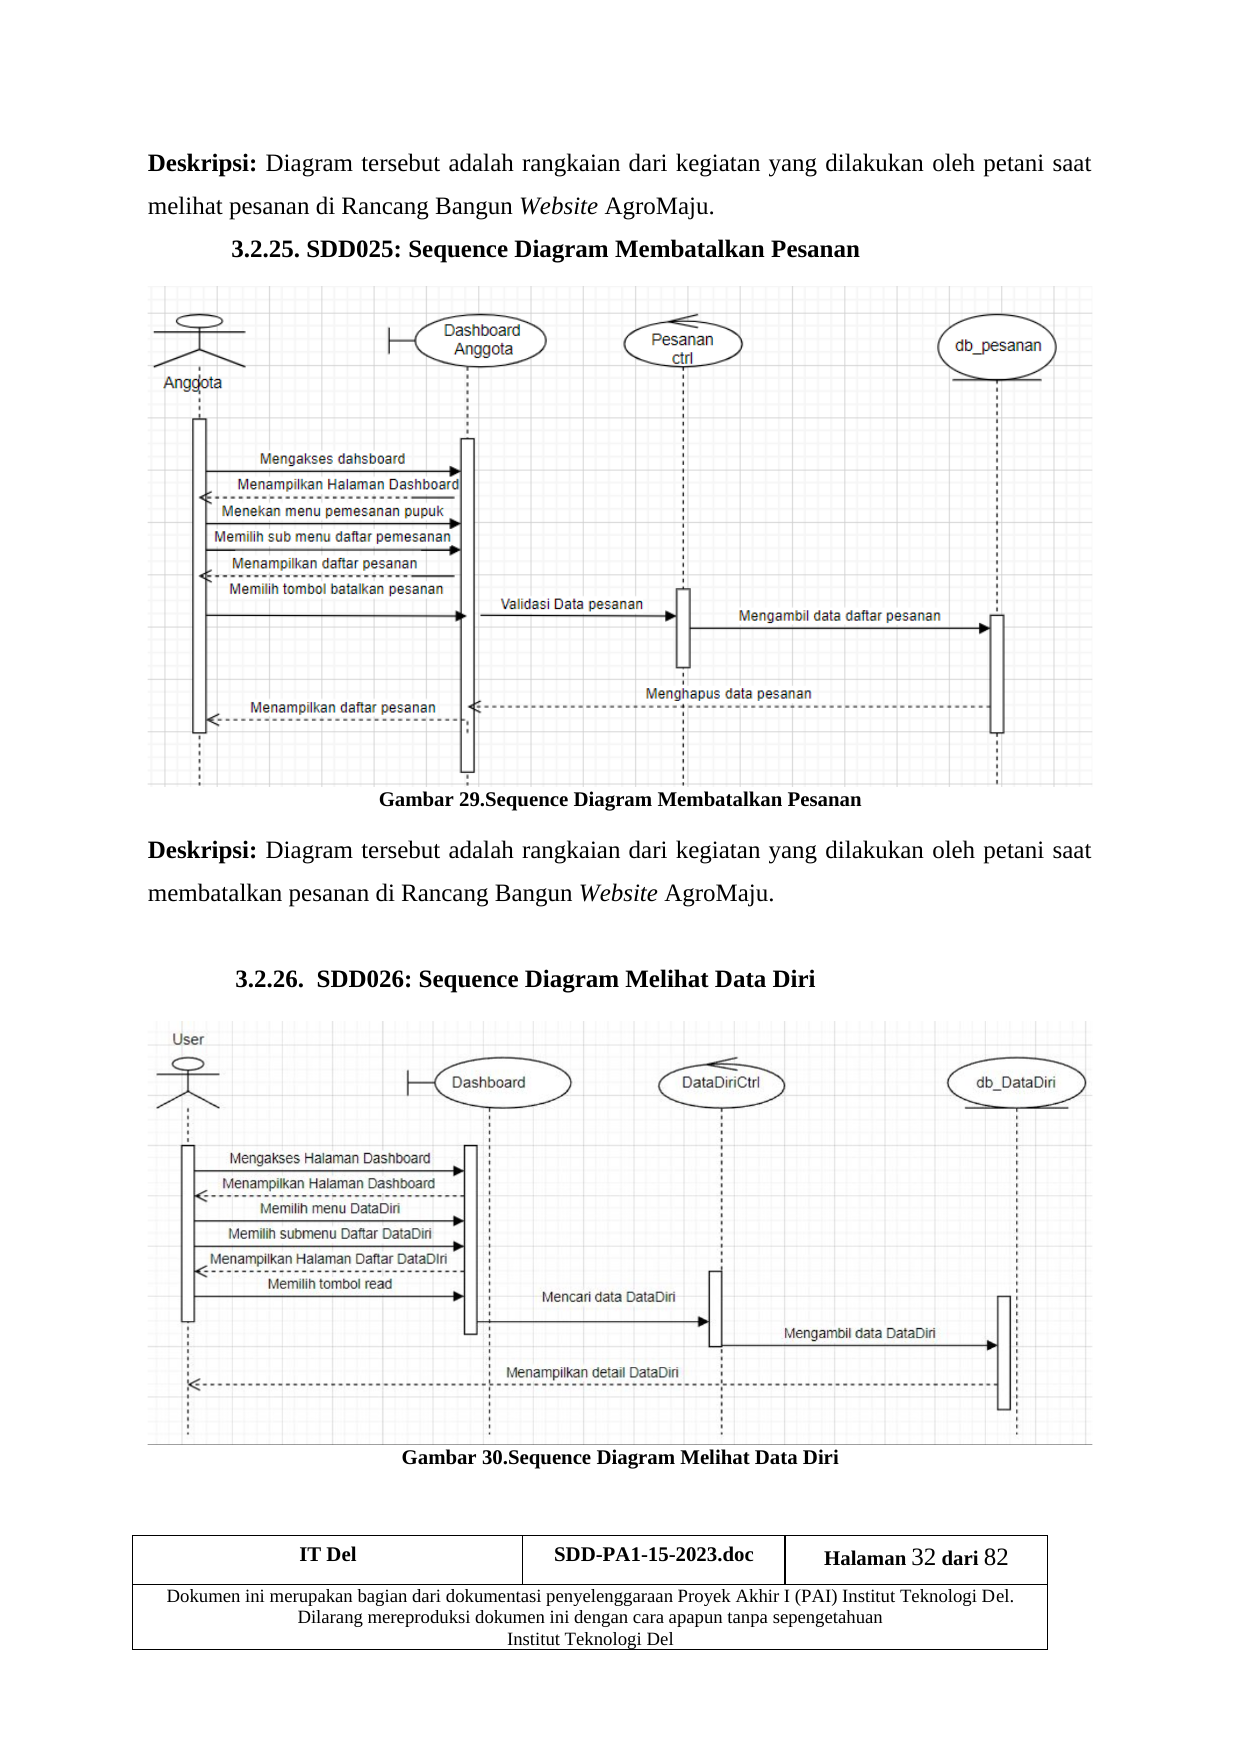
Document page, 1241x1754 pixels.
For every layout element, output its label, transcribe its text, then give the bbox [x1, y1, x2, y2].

text Deskripsi: Diagram tersebut adalah rangkaian dari kegiatan yang dilakukan oleh petani saat membatalkan pesanan di Rancang Bangun Website AgroMaju. [148, 835, 1092, 907]
picture [147, 1021, 1093, 1445]
text Gambar 30.Sequence Diagram Melihat Data Diri [148, 1445, 1092, 1469]
text 3.2.25. SDD025: Sequence Diagram Membatalkan Pesanan [148, 234, 1092, 263]
text Gambar 29.Sequence Diagram Membatalkan Pesanan [148, 787, 1092, 811]
picture [147, 286, 1093, 787]
text 3.2.26. SDD026: Sequence Diagram Melihat Data Diri [148, 964, 1092, 993]
text Deskripsi: Diagram tersebut adalah rangkaian dari kegiatan yang dilakukan oleh petani saat melihat pesanan di Rancang Bangun Website AgroMaju. [148, 148, 1092, 219]
